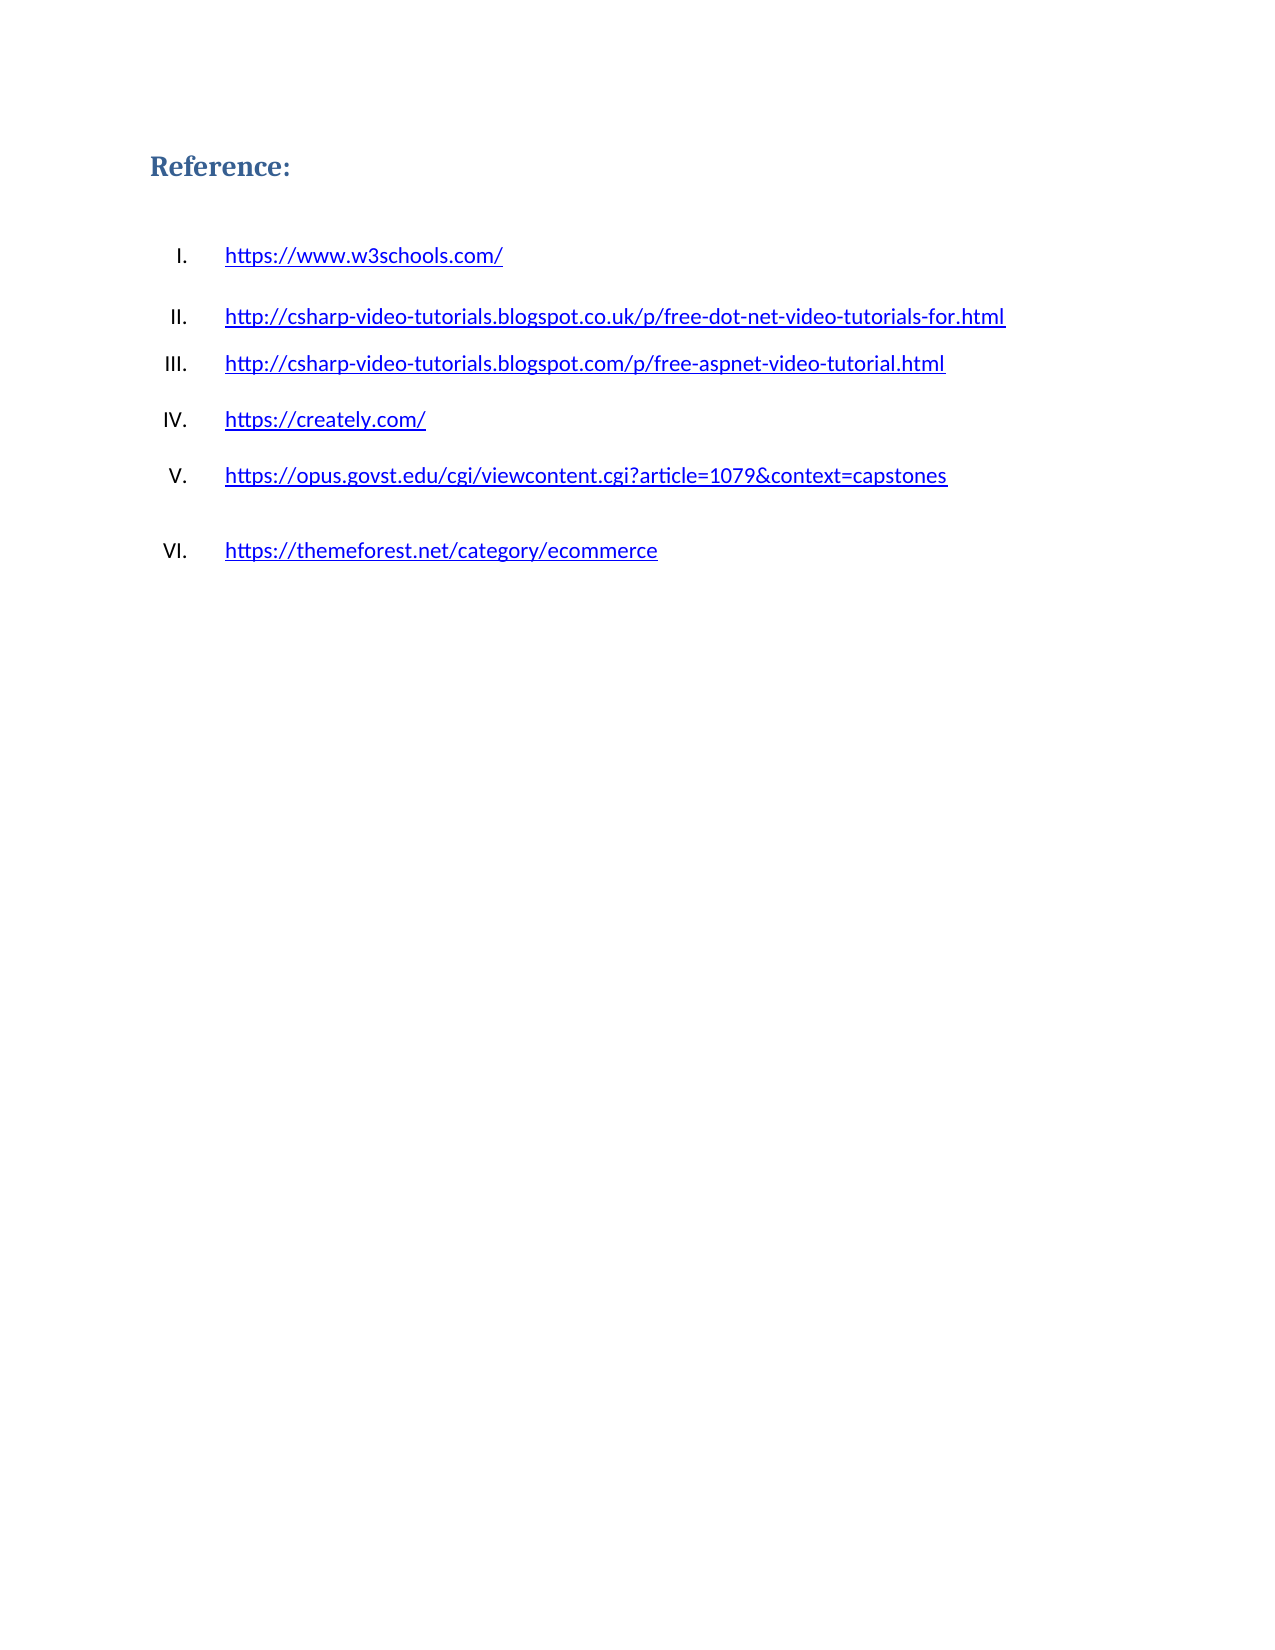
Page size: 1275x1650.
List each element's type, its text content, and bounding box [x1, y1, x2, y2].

list http://csharp-video-tutorials.blogspot.co.uk/p/free-dot-net-video-tutorials-for.html [187, 302, 1125, 330]
list http://csharp-video-tutorials.blogspot.com/p/free-aspnet-video-tutorial.html [187, 349, 1125, 377]
list https://www.w3schools.com/ [187, 242, 1125, 269]
list https://opus.govst.edu/cgi/viewcontent.cgi?article=1079&context=capstones [187, 461, 1125, 489]
list https://themeforest.net/category/ecommerce [187, 536, 1125, 564]
list https://creately.com/ [187, 405, 1125, 433]
subtitle Reference: [150, 150, 1125, 183]
